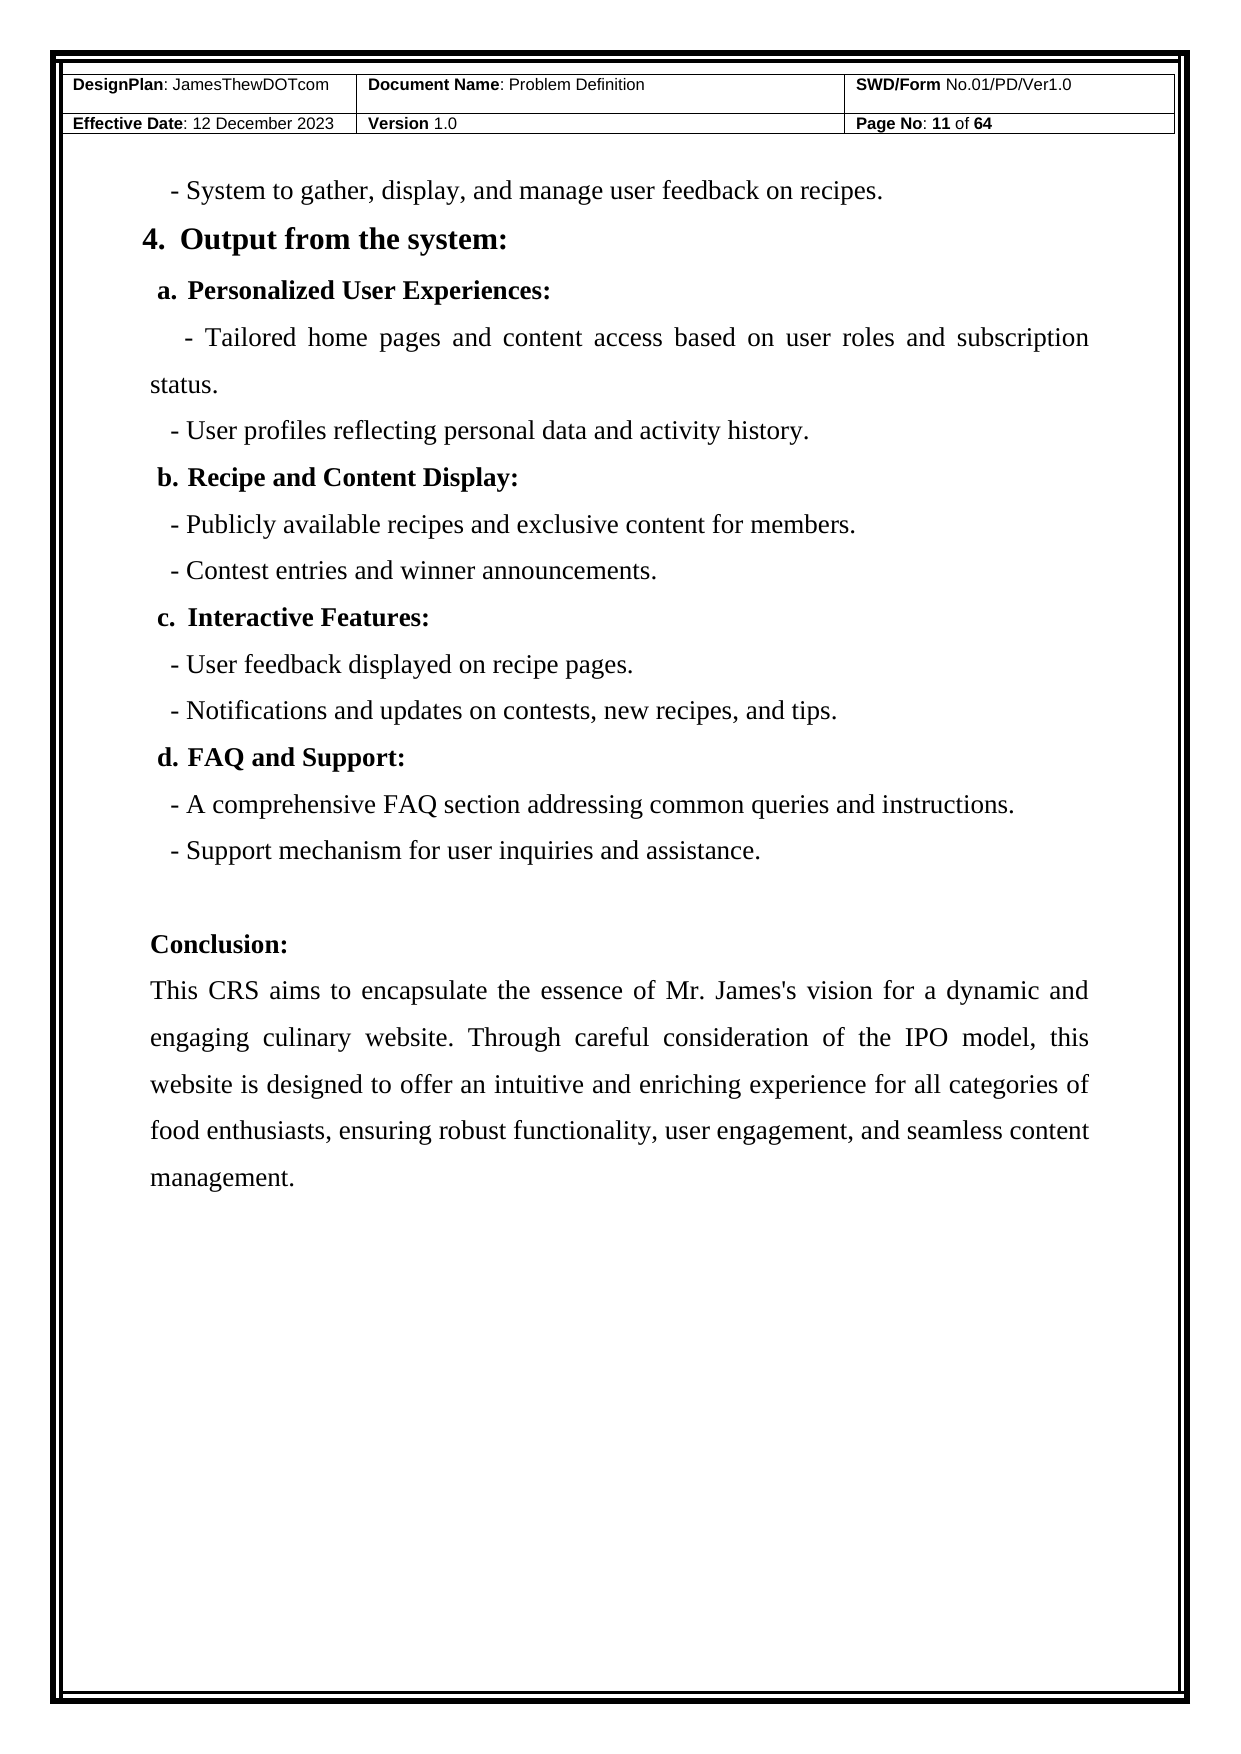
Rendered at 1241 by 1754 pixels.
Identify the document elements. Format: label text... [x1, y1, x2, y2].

subtitle Personalized User Experiences: [157, 274, 1090, 306]
text This CRS aims to encapsulate the essence of Mr. James's vision for a dynamic and engaging culinary website. Through careful consideration of the IPO model, this website is designed to offer an intuitive and enriching experience for all categories of food enthusiasts, ensuring robust functionality, user engagement, and seamless content management. [150, 974, 1090, 1192]
subtitle Interactive Features: [157, 601, 1090, 632]
text - User profiles reflecting personal data and activity history. [150, 414, 1090, 446]
subtitle FAQ and Support: [157, 741, 1090, 772]
text - A comprehensive FAQ section addressing common queries and instructions. [150, 788, 1090, 819]
text - Contest entries and winner announcements. [150, 554, 1090, 586]
text - Notifications and updates on contests, new recipes, and tips. [150, 694, 1090, 726]
text - Support mechanism for user inquiries and assistance. [150, 834, 1090, 866]
text - Publicly available recipes and exclusive content for members. [150, 508, 1090, 539]
text - Tailored home pages and content access based on user roles and subscription status. [150, 321, 1090, 399]
subtitle Recipe and Content Display: [157, 461, 1090, 492]
text - User feedback displayed on recipe pages. [150, 648, 1090, 679]
text Conclusion: [150, 928, 1090, 959]
text - System to gather, display, and manage user feedback on recipes. [150, 174, 1090, 205]
subtitle Output from the system: [142, 221, 1090, 256]
